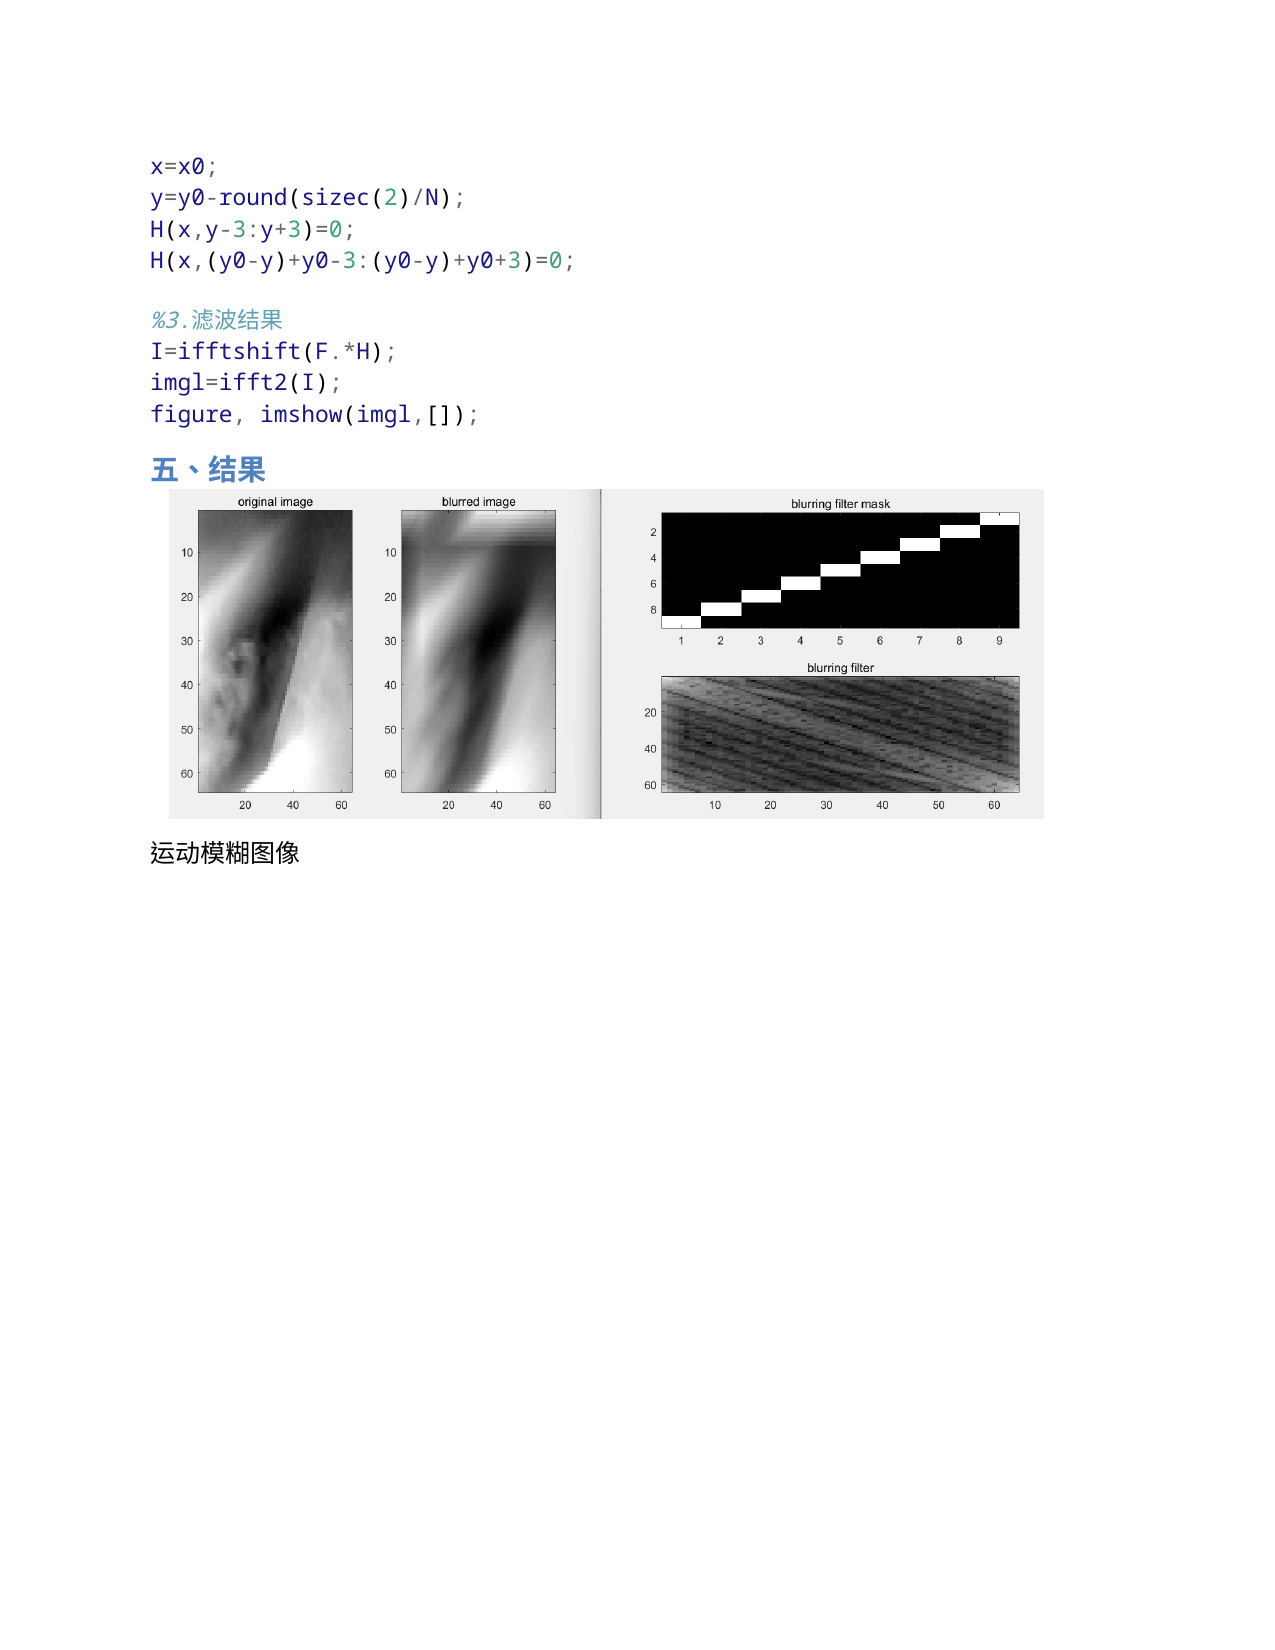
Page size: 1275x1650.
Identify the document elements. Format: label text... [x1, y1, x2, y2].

picture [168, 489, 1044, 819]
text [150, 150, 1125, 429]
subtitle 五、结果 [150, 449, 1125, 489]
text 运动模糊图像 [150, 840, 1125, 868]
